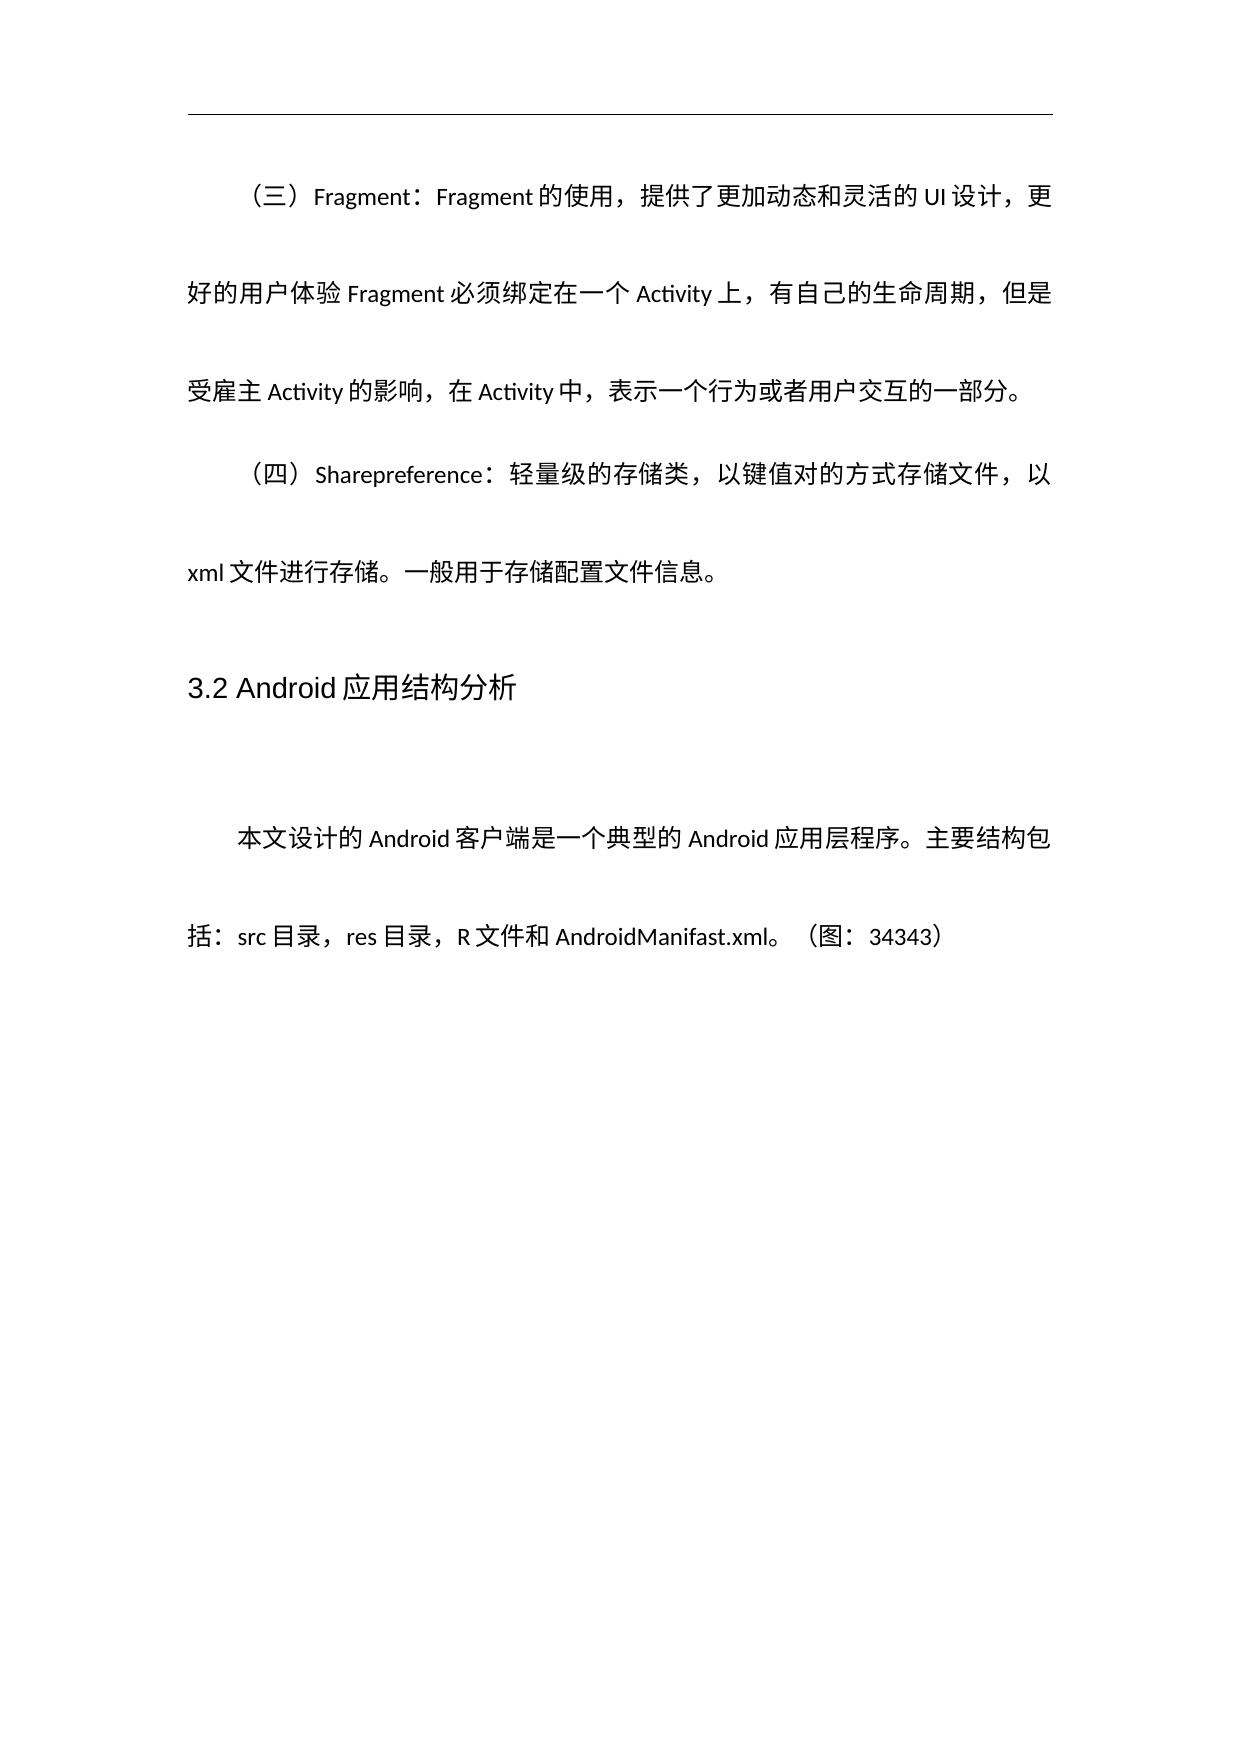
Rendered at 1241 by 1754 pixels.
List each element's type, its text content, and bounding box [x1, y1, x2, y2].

text （四）Sharepreference：轻量级的存储类，以键值对的方式存储文件，以xml文件进行存储。一般用于存储配置文件信息。 [187, 440, 1053, 603]
text 本文设计的Android客户端是一个典型的Android应用层程序。主要结构包括：src目录，res目录，R文件和AndroidManifast.xml。（图：34343） [187, 804, 1053, 967]
text （三）Fragment：Fragment的使用，提供了更加动态和灵活的UI设计，更好的用户体验Fragment必须绑定在一个Activity上，有自己的生命周期，但是受雇主Activity的影响，在Activity中，表示一个行为或者用户交互的一部分。 [187, 162, 1053, 422]
subtitle 3.2 Android应用结构分析 [187, 653, 1053, 718]
